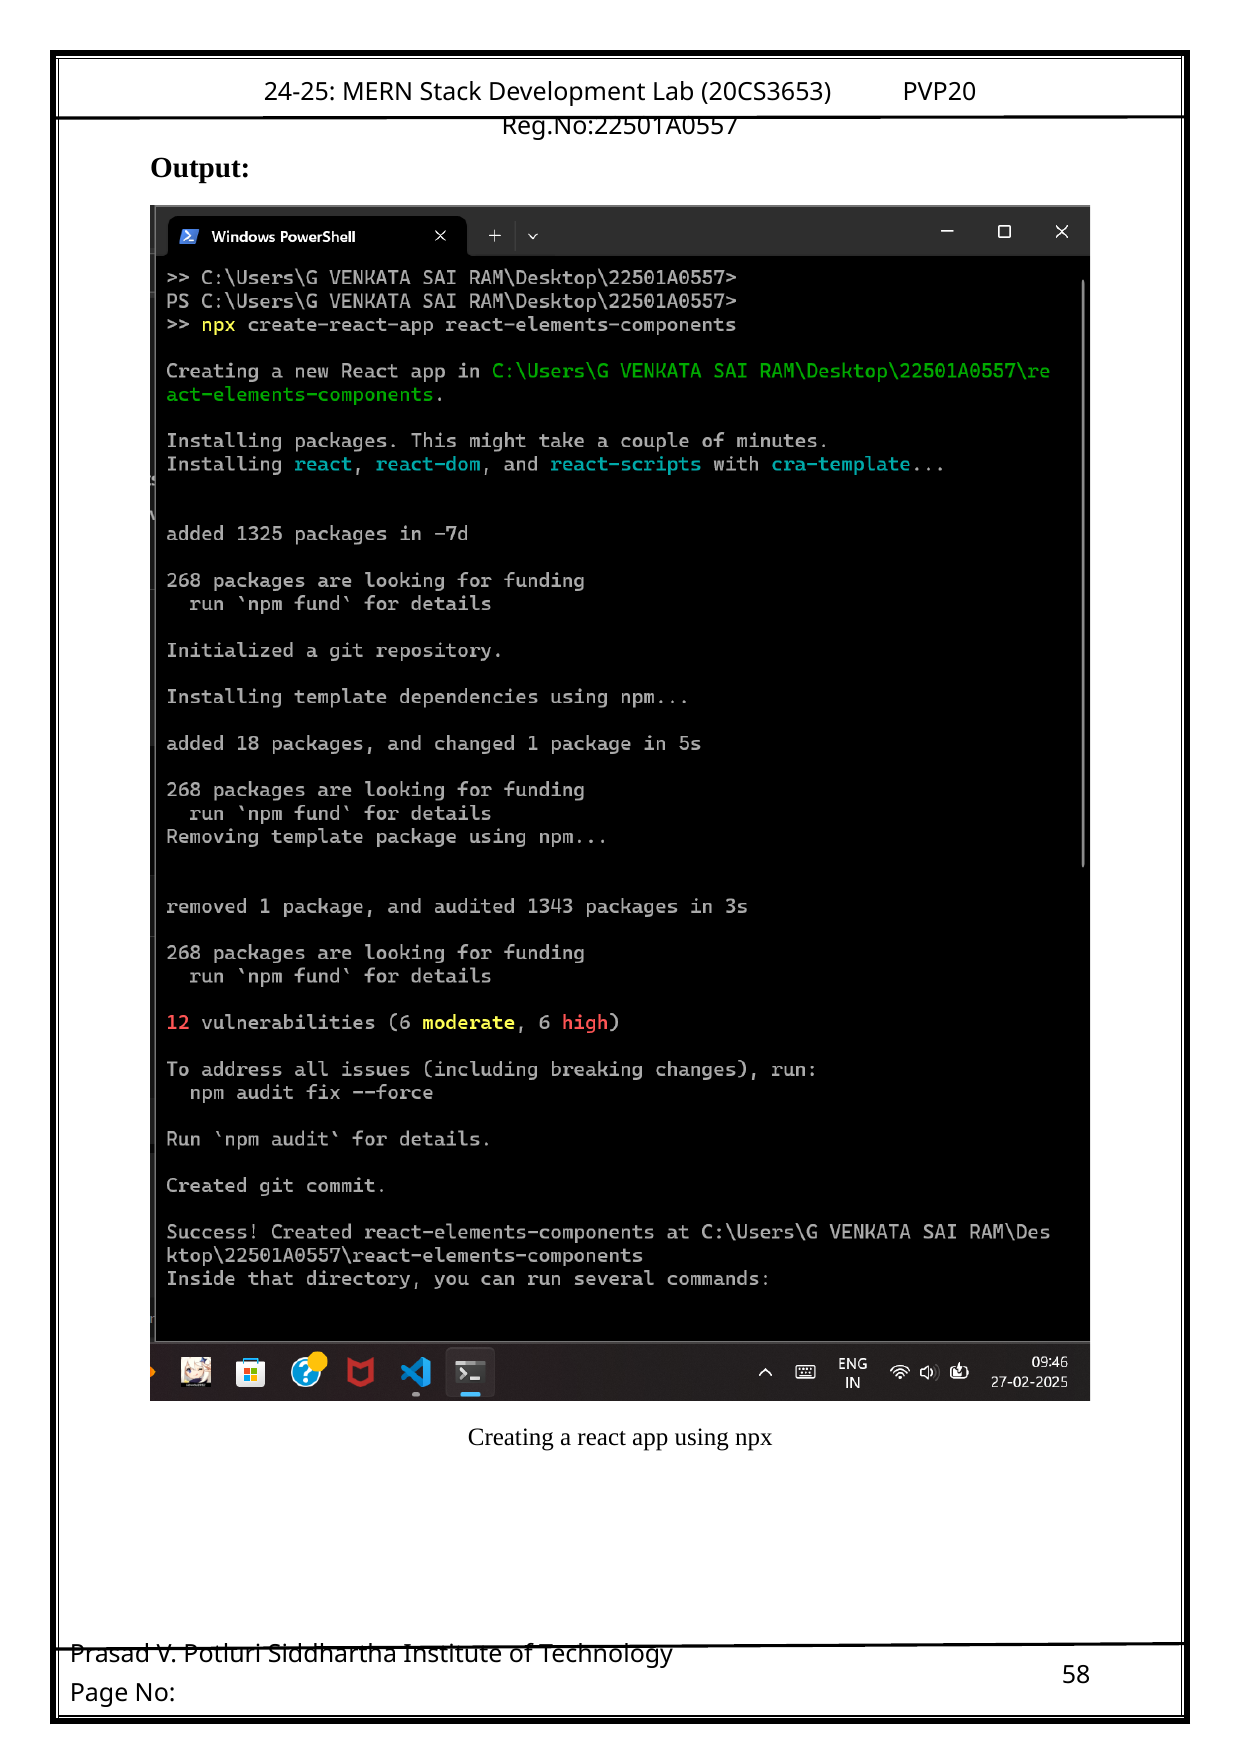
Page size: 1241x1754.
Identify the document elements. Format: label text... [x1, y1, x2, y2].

text Creating a react app using npx [150, 1422, 1090, 1451]
text Output: [150, 150, 1090, 183]
picture [150, 205, 1091, 1401]
